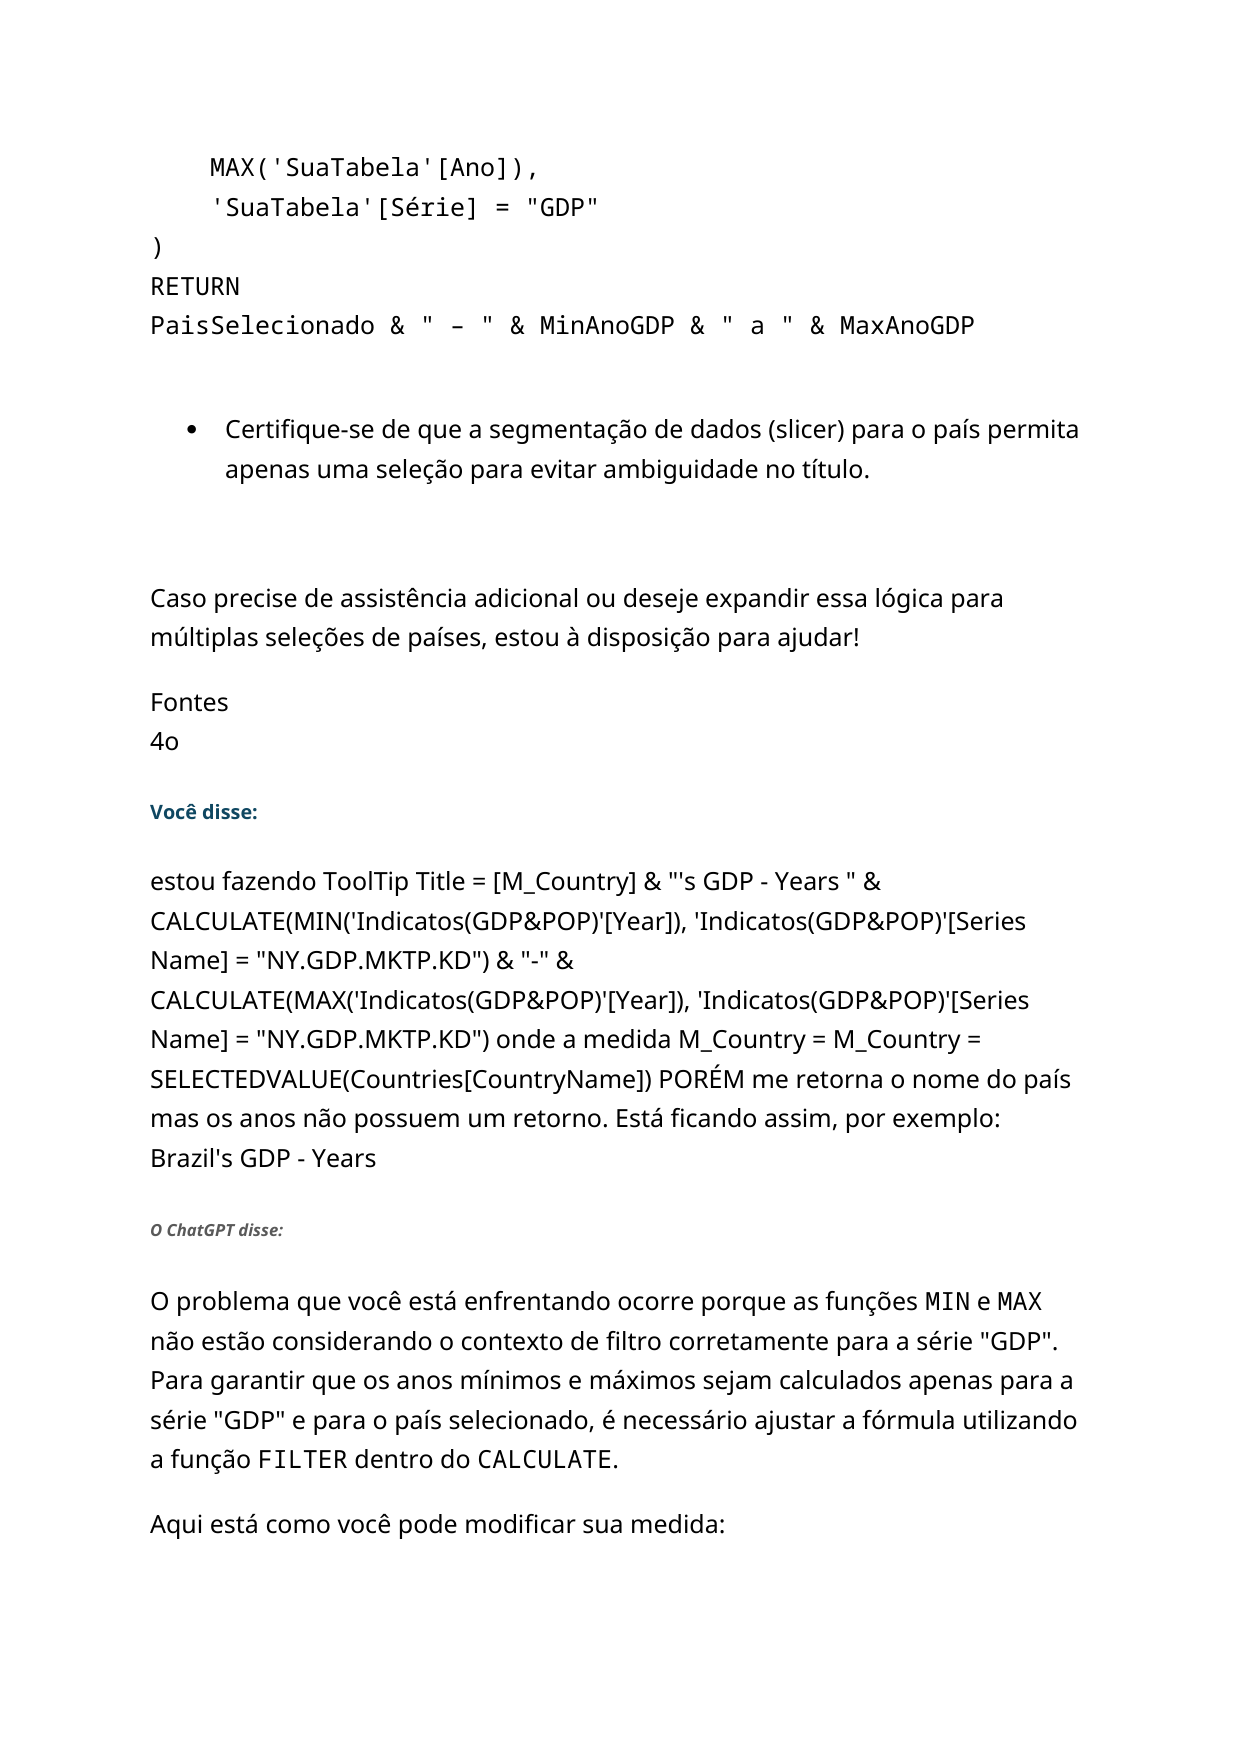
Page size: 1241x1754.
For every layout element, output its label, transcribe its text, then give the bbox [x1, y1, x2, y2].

text Fontes [150, 684, 1090, 718]
subtitle Você disse: [150, 798, 1090, 825]
subtitle O ChatGPT disse: [150, 1219, 1090, 1241]
list Certifique-se de que a segmentação de dados (slicer) para o país permita apenas uma seleção para evitar ambiguidade no título. [187, 412, 1090, 485]
text O problema que você está enfrentando ocorre porque as funções MIN e MAX não estão considerando o contexto de filtro corretamente para a série "GDP". Para garantir que os anos mínimos e máximos sejam calculados apenas para a série "GDP" e para o país selecionado, é necessário ajustar a fórmula utilizando a função FILTER dentro do CALCULATE. [150, 1284, 1090, 1476]
text Caso precise de assistência adicional ou deseje expandir essa lógica para múltiplas seleções de países, estou à disposição para ajudar! [150, 580, 1090, 654]
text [150, 150, 1090, 381]
text 4o [150, 724, 1090, 758]
text Aqui está como você pode modificar sua medida: [150, 1506, 1090, 1541]
text estou fazendo ToolTip Title = [M_Country] & "'s GDP - Years " & CALCULATE(MIN('Indicatos(GDP&POP)'[Year]), 'Indicatos(GDP&POP)'[Series Name] = "NY.GDP.MKTP.KD") & "-" & CALCULATE(MAX('Indicatos(GDP&POP)'[Year]), 'Indicatos(GDP&POP)'[Series Name] = "NY.GDP.MKTP.KD") onde a medida M_Country = M_Country = SELECTEDVALUE(Countries[CountryName]) PORÉM me retorna o nome do país mas os anos não possuem um retorno. Está ficando assim, por exemplo: Brazil's GDP - Years [150, 864, 1090, 1174]
